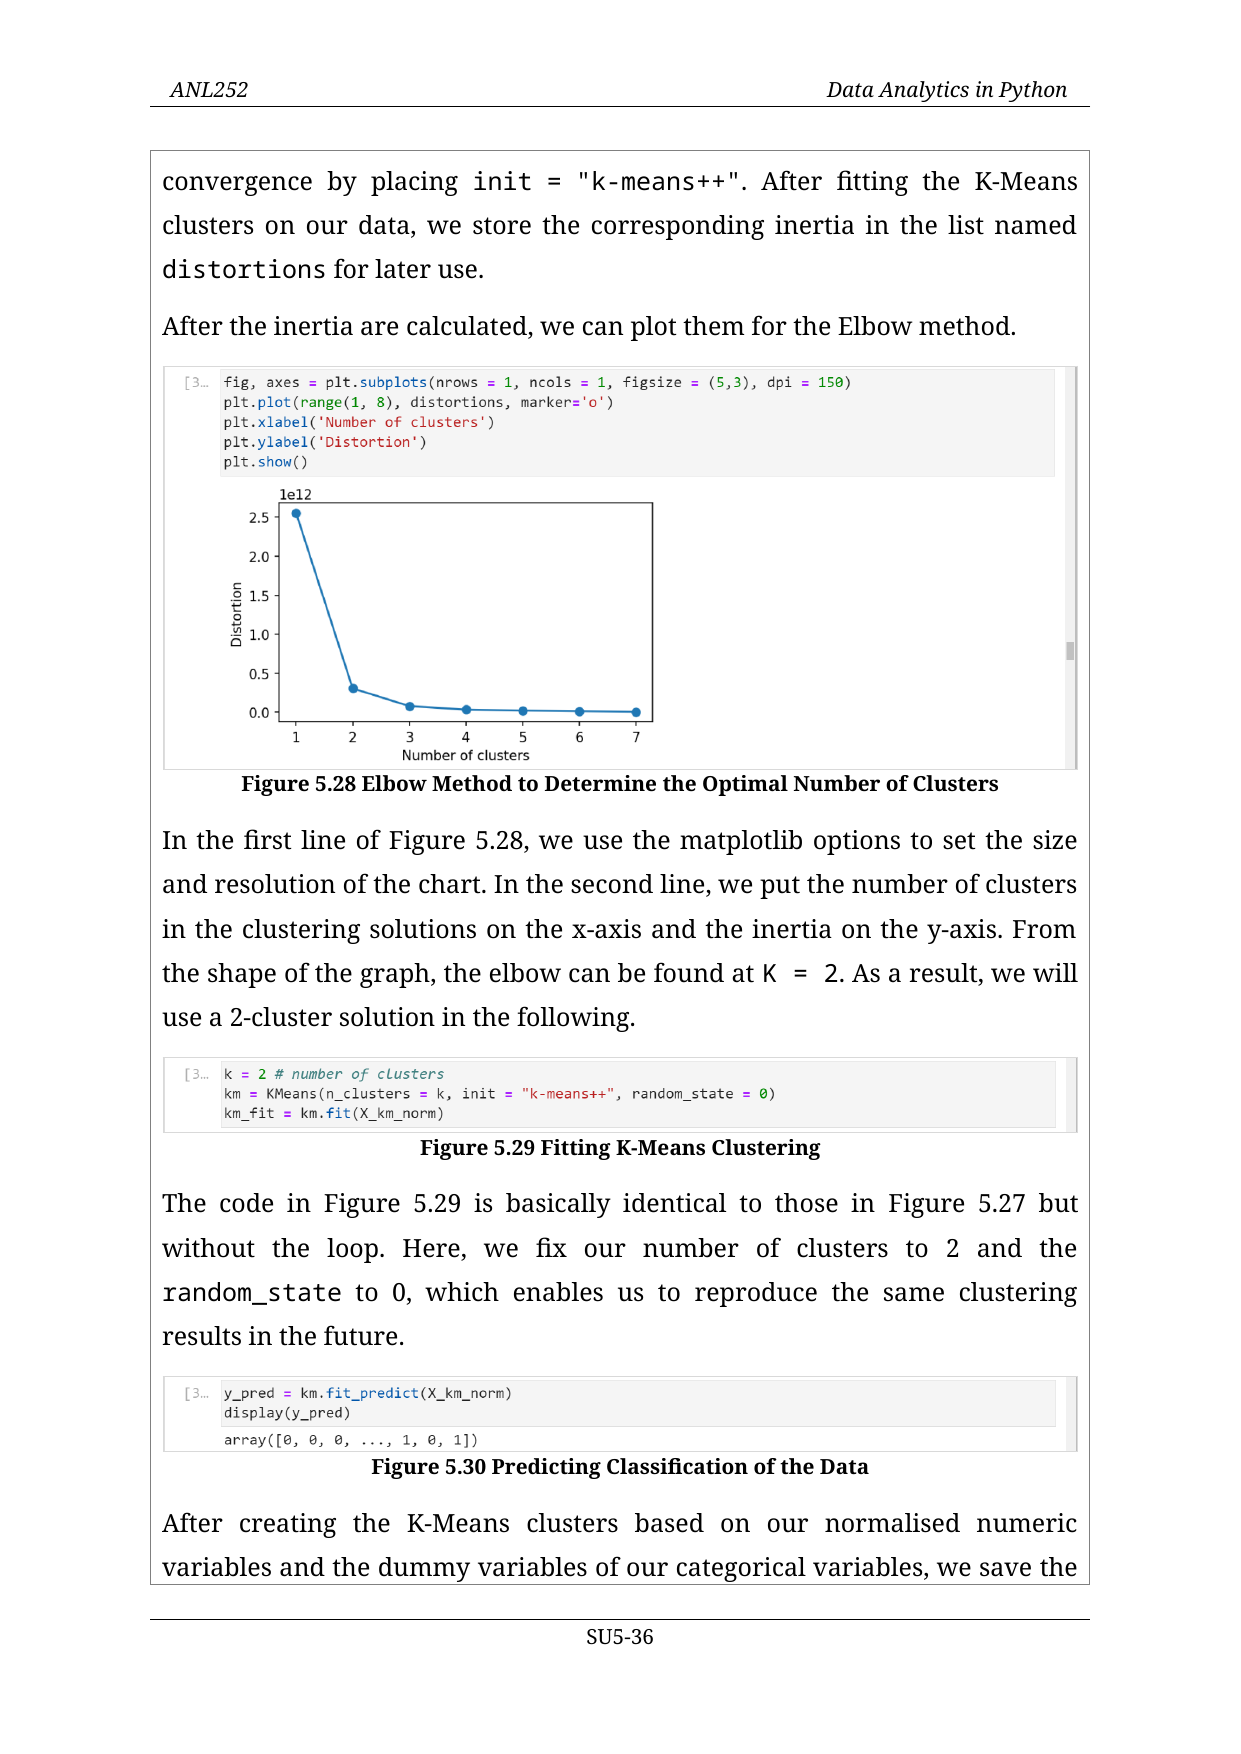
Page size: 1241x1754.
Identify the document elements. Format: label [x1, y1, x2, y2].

table_header [151, 151, 1089, 1583]
picture [164, 367, 1077, 769]
picture [164, 1377, 1077, 1451]
picture [164, 1058, 1077, 1132]
